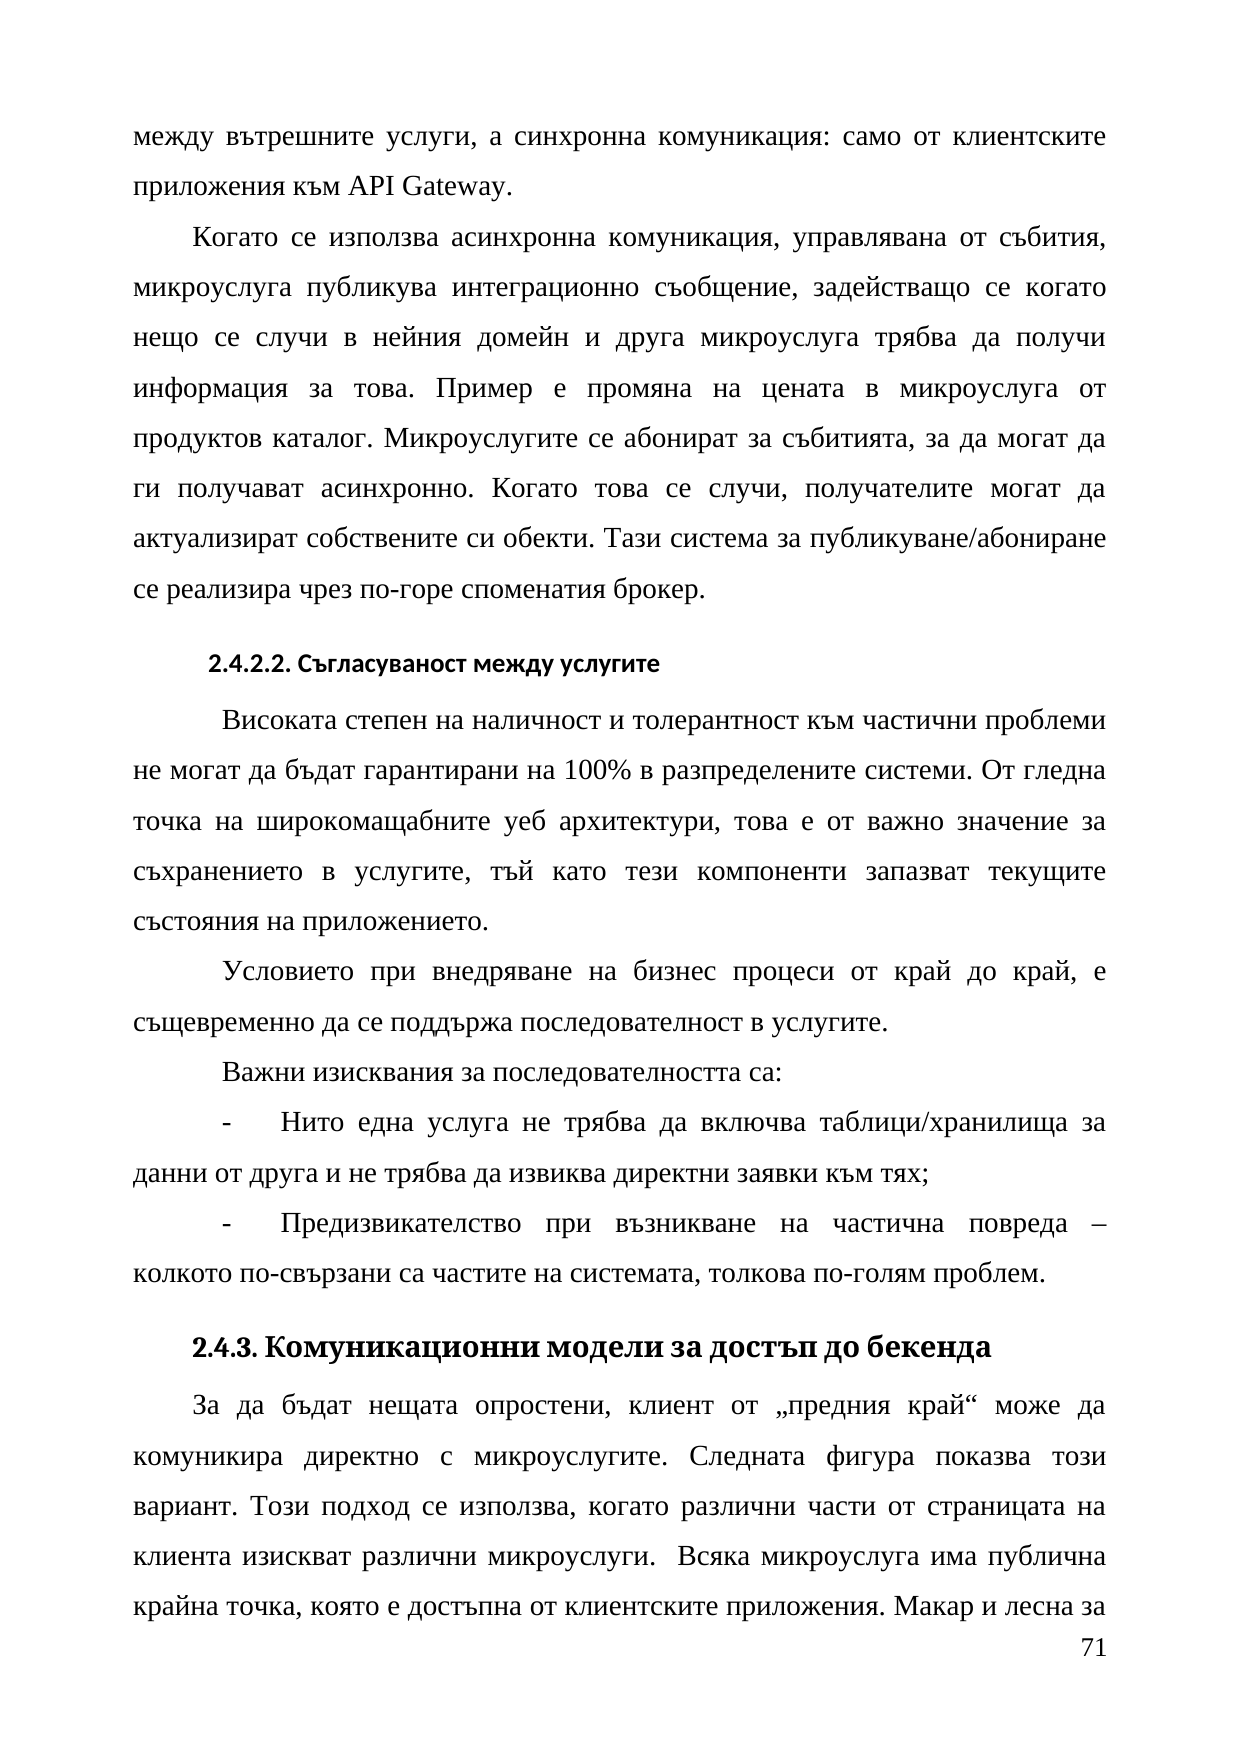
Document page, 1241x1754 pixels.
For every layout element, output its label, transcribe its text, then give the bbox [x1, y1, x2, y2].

text Когато се използва асинхронна комуникация, управлявана от събития, микроуслуга публикува интеграционно съобщение, задействащо се когато нещо се случи в нейния домейн и друга микроуслуга трябва да получи информация за това. Пример е промяна на цената в микроуслуга от продуктов каталог. Микроуслугите се абонират за събитията, за да могат да ги получават асинхронно. Когато това се случи, получателите могат да актуализират собствените си обекти. Тази система за публикуване/абониране се реализира чрез по-горе споменатия брокер. [133, 219, 1107, 604]
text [133, 118, 1107, 202]
text Условието при внедряване на бизнес процеси от край до край, е същевременно да се поддържа последователност в услугите. [133, 953, 1107, 1037]
subtitle 2.4.2.2. Съгласуваност между услугите [133, 646, 1107, 679]
text Високата степен на наличност и толерантност към частични проблеми не могат да бъдат гарантирани на 100% в разпределените системи. От гледна точка на широкомащабните уеб архитектури, това е от важно значение за съхранението в услугите, тъй като тези компоненти запазват текущите състояния на приложението. [133, 702, 1107, 937]
text Важни изисквания за последователността са: [133, 1054, 1107, 1088]
text - Предизвикателство при възникване на частична повреда – колкото по-свързани са частите на системата, толкова по-голям проблем. [133, 1205, 1107, 1289]
text - Нито една услуга не трябва да включва таблици/хранилища за данни от друга и не трябва да извиква директни заявки към тях; [133, 1104, 1107, 1188]
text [133, 1387, 1107, 1622]
subtitle 2.4.3. Комуникационни модели за достъп до бекенда [133, 1331, 1107, 1364]
